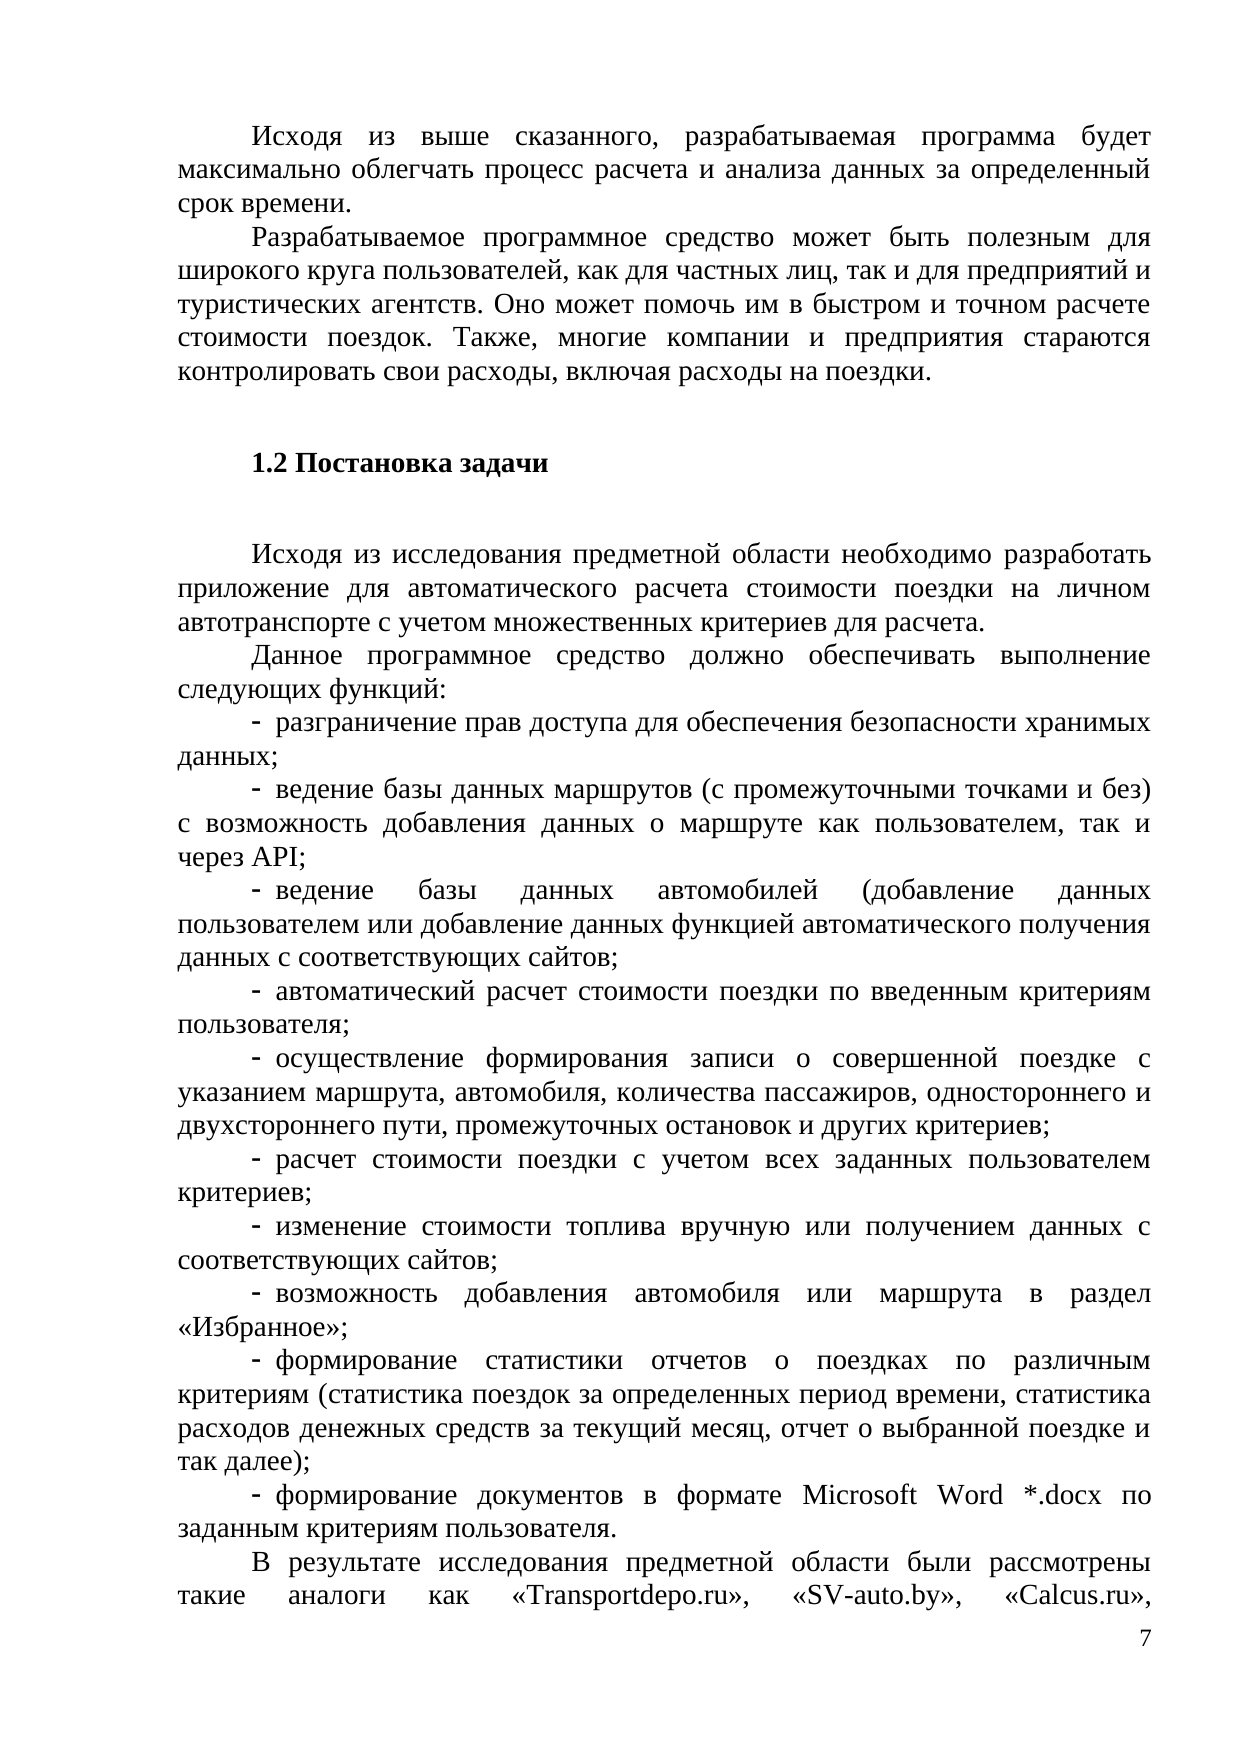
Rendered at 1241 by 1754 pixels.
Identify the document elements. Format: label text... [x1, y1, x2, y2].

list Постановка задачи [251, 445, 1152, 478]
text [177, 1544, 1152, 1611]
list расчет стоимости поездки с учетом всех заданных пользователем критериев; [177, 1141, 1152, 1208]
list формирование документов в формате Microsoft Word *.docx по заданным критериям пользователя. [177, 1477, 1152, 1544]
list ведение базы данных маршрутов (с промежуточными точками и без) с возможность добавления данных о маршруте как пользователем, так и через API; [177, 772, 1152, 872]
list возможность добавления автомобиля или маршрута в раздел «Избранное»; [177, 1275, 1152, 1342]
list ведение базы данных автомобилей (добавление данных пользователем или добавление данных функцией автоматического получения данных с соответствующих сайтов; [177, 872, 1152, 973]
text Исходя из выше сказанного, разрабатываемая программа будет максимально облегчать процесс расчета и анализа данных за определенный срок времени. [177, 118, 1152, 219]
list осуществление формирования записи о совершенной поездке с указанием маршрута, автомобиля, количества пассажиров, одностороннего и двухстороннего пути, промежуточных остановок и других критериев; [177, 1040, 1152, 1141]
text Разрабатываемое программное средство может быть полезным для широкого круга пользователей, как для частных лиц, так и для предприятий и туристических агентств. Оно может помочь им в быстром и точном расчете стоимости поездок. Также, многие компании и предприятия стараются контролировать свои расходы, включая расходы на поездки. [177, 219, 1152, 386]
list изменение стоимости топлива вручную или получением данных с соответствующих сайтов; [177, 1208, 1152, 1275]
text Данное программное средство должно обеспечивать выполнение следующих функций: [177, 637, 1152, 704]
list формирование статистики отчетов о поездках по различным критериям (статистика поездок за определенных период времени, статистика расходов денежных средств за текущий месяц, отчет о выбранной поездке и так далее); [177, 1342, 1152, 1477]
text Исходя из исследования предметной области необходимо разработать приложение для автоматического расчета стоимости поездки на личном автотранспорте с учетом множественных критериев для расчета. [177, 537, 1152, 637]
list разграничение прав доступа для обеспечения безопасности хранимых данных; [177, 704, 1152, 772]
list автоматический расчет стоимости поездки по введенным критериям пользователя; [177, 973, 1152, 1040]
